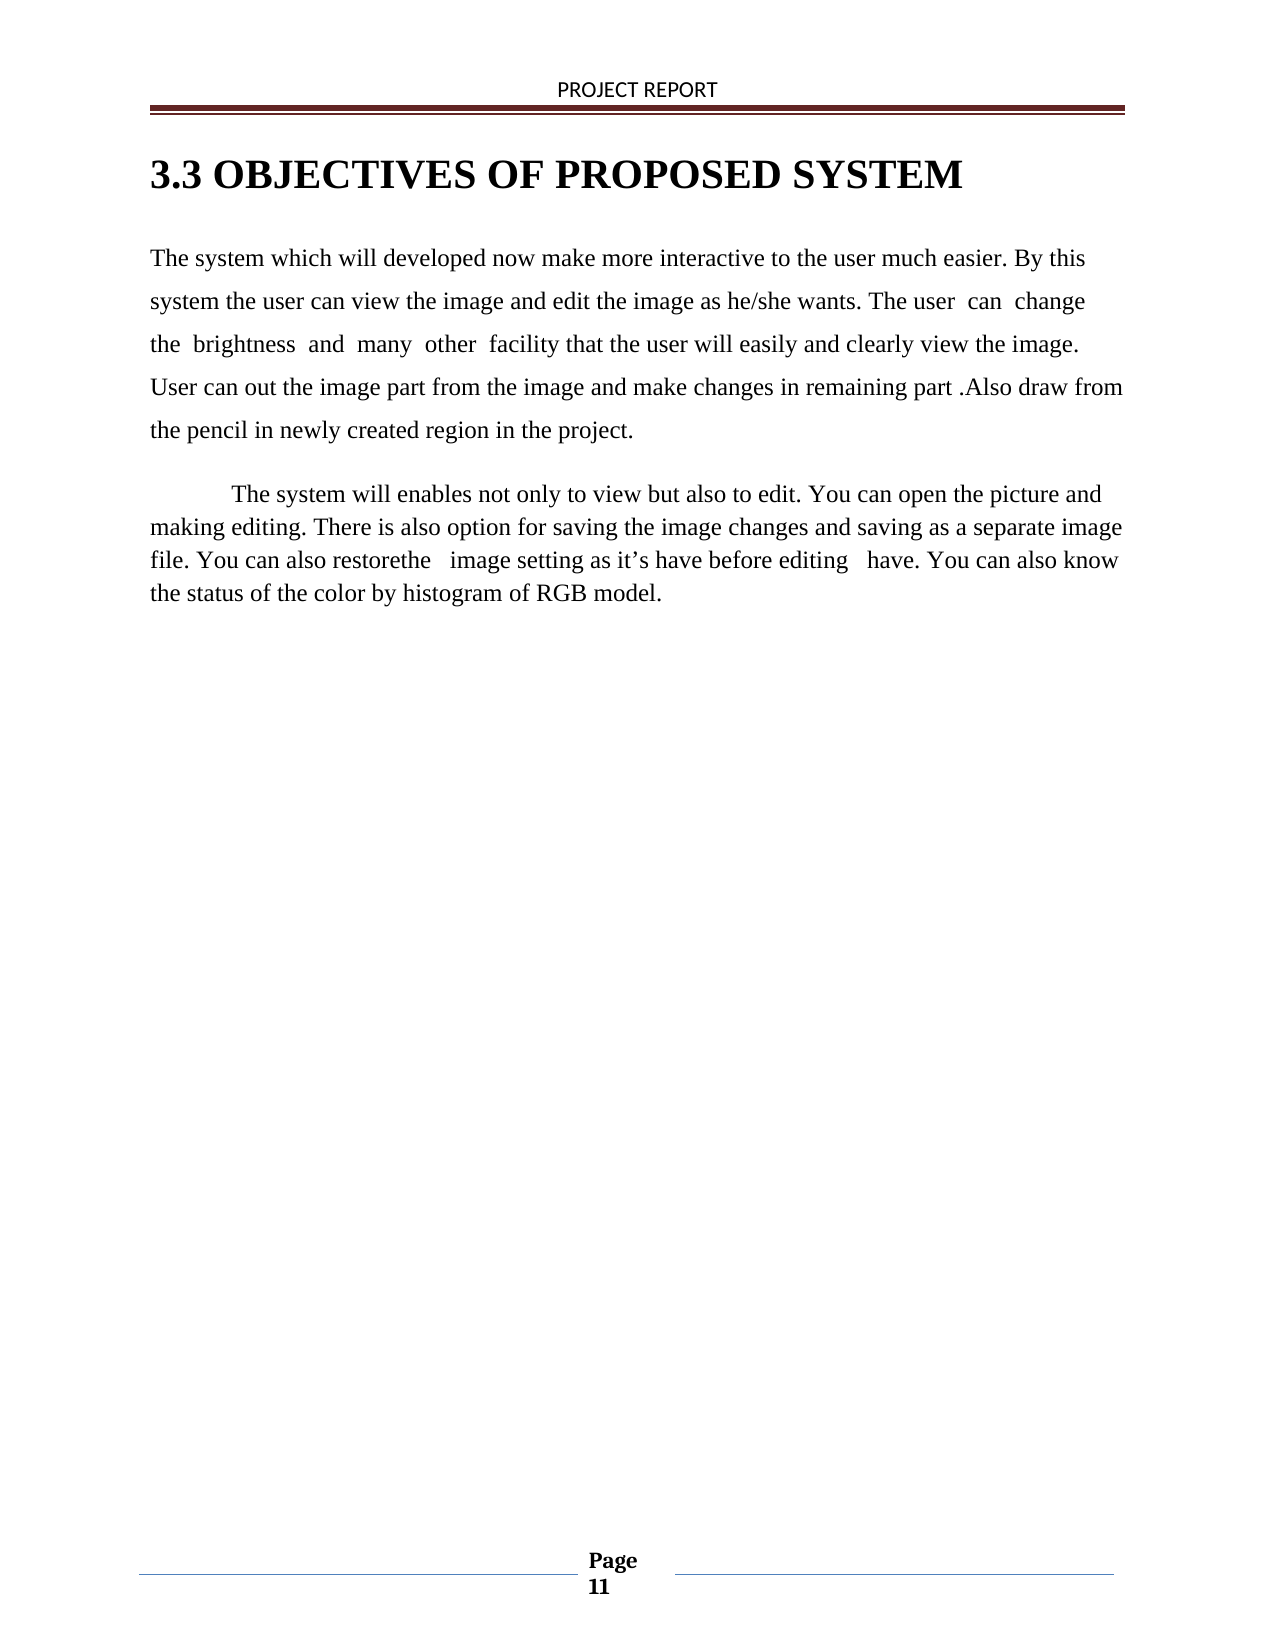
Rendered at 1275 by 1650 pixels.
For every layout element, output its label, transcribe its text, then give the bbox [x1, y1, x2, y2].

text 3.3 OBJECTIVES OF PROPOSED SYSTEM [150, 150, 1125, 198]
text The system will enables not only to view but also to edit. You can open the picture and making editing. There is also option for saving the image changes and saving as a separate image file. You can also restorethe image setting as it’s have before editing have. You can also know the status of the color by histogram of RGB model. [150, 479, 1125, 607]
text The system which will developed now make more interactive to the user much easier. By this system the user can view the image and edit the image as he/she wants. The user can change the brightness and many other facility that the user will easily and clearly view the image. User can out the image part from the image and make changes in remaining part .Also draw from the pencil in newly created region in the project. [150, 243, 1125, 444]
